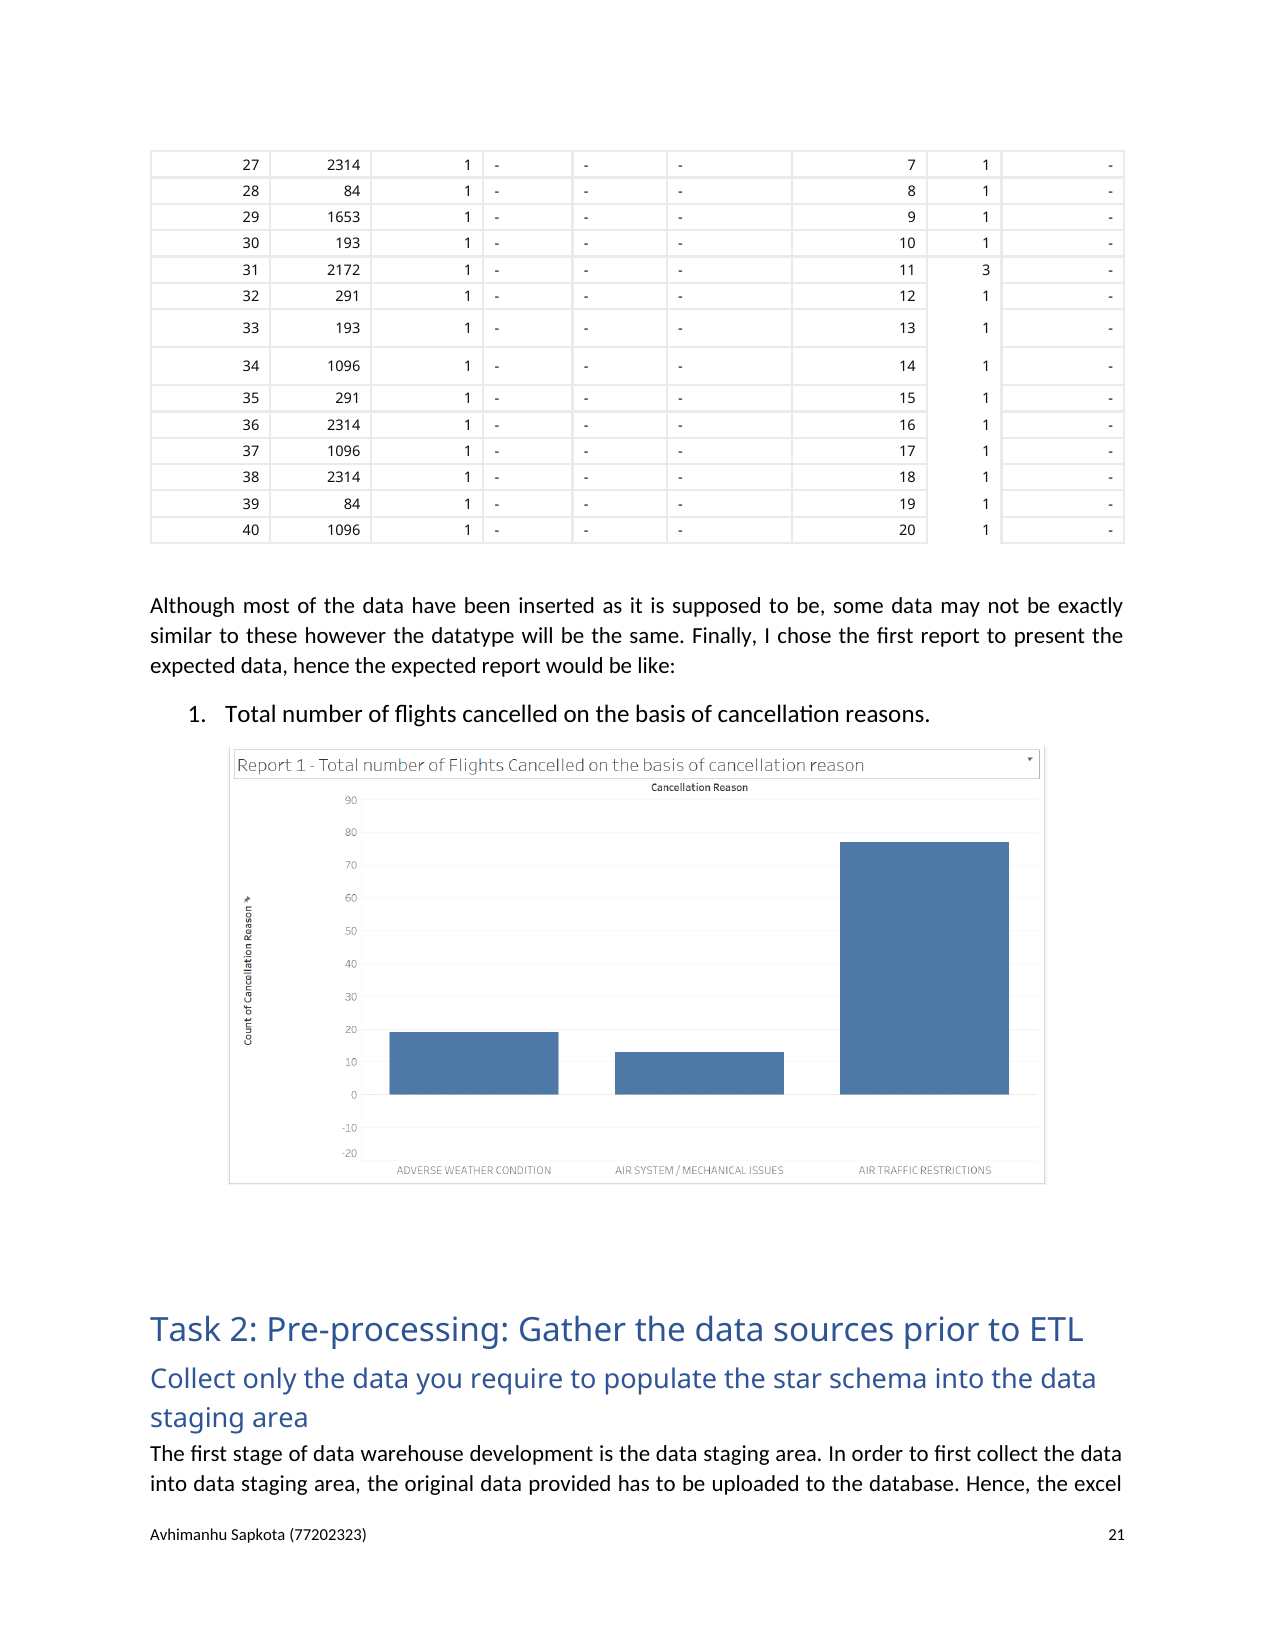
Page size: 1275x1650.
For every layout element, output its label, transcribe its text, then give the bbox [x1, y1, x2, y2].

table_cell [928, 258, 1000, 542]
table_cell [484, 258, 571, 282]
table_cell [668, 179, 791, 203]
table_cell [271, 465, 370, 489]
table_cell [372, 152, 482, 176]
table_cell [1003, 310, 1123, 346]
list Total number of flights cancelled on the basis of cancellation reasons. [187, 698, 1125, 729]
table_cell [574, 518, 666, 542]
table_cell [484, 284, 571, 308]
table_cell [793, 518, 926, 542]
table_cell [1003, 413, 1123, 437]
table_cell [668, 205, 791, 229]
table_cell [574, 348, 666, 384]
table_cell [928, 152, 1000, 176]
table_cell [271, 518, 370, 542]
picture [227, 747, 1048, 1185]
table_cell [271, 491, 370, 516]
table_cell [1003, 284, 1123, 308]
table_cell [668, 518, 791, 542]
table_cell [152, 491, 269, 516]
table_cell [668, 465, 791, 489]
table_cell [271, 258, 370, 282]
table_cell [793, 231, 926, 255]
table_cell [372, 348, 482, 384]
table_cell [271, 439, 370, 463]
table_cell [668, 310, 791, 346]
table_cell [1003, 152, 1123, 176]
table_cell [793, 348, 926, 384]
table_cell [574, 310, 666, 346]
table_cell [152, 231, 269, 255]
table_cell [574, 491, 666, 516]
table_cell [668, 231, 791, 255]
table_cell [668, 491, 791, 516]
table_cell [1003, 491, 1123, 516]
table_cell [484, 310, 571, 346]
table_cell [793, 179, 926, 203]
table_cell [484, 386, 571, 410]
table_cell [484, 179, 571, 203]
text Although most of the data have been inserted as it is supposed to be, some data may not be exactly similar to these however the datatype will be the same. Finally, I chose the first report to present the expected data, hence the expected report would be like: [150, 591, 1125, 679]
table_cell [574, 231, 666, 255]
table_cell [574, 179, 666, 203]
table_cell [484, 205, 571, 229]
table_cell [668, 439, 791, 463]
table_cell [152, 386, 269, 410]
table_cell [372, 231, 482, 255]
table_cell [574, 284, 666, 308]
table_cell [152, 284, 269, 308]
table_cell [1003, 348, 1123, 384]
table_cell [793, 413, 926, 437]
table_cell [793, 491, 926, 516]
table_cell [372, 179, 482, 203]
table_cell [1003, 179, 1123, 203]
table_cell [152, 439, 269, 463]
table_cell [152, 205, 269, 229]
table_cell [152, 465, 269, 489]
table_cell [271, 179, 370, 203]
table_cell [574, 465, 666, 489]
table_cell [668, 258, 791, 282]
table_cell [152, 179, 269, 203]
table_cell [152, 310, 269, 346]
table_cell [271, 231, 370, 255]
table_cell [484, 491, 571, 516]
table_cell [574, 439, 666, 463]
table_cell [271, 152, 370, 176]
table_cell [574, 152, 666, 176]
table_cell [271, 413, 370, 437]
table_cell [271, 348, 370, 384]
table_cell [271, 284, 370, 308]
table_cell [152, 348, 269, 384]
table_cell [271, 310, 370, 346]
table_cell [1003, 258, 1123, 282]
subtitle Task 2: Pre-processing: Gather the data sources prior to ETL [150, 1306, 1125, 1351]
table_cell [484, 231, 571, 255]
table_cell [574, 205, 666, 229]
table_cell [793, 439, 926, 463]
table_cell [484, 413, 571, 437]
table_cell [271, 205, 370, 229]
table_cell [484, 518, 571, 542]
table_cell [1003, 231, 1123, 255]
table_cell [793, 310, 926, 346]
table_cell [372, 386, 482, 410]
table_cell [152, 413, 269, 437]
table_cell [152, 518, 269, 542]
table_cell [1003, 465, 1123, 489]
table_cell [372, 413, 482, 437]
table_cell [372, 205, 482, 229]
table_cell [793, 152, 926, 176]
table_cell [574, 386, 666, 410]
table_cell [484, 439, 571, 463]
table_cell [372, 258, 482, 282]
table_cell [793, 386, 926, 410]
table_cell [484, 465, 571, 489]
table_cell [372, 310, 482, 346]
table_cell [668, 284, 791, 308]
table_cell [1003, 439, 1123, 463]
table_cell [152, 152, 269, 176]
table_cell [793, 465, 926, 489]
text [150, 1439, 1125, 1497]
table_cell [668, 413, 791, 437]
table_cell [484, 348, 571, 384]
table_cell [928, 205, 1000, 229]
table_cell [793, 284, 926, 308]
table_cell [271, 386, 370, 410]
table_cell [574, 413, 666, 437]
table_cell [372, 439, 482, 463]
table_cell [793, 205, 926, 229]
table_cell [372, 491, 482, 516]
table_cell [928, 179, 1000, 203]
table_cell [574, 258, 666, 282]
subtitle Collect only the data you require to populate the star schema into the data staging area [150, 1359, 1125, 1436]
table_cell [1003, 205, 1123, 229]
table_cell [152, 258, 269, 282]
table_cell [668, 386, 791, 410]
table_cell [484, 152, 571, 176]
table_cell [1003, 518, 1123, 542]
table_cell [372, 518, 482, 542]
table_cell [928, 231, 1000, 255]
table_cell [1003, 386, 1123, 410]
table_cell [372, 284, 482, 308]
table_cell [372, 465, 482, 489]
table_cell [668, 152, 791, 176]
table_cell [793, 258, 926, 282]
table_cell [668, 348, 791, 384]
